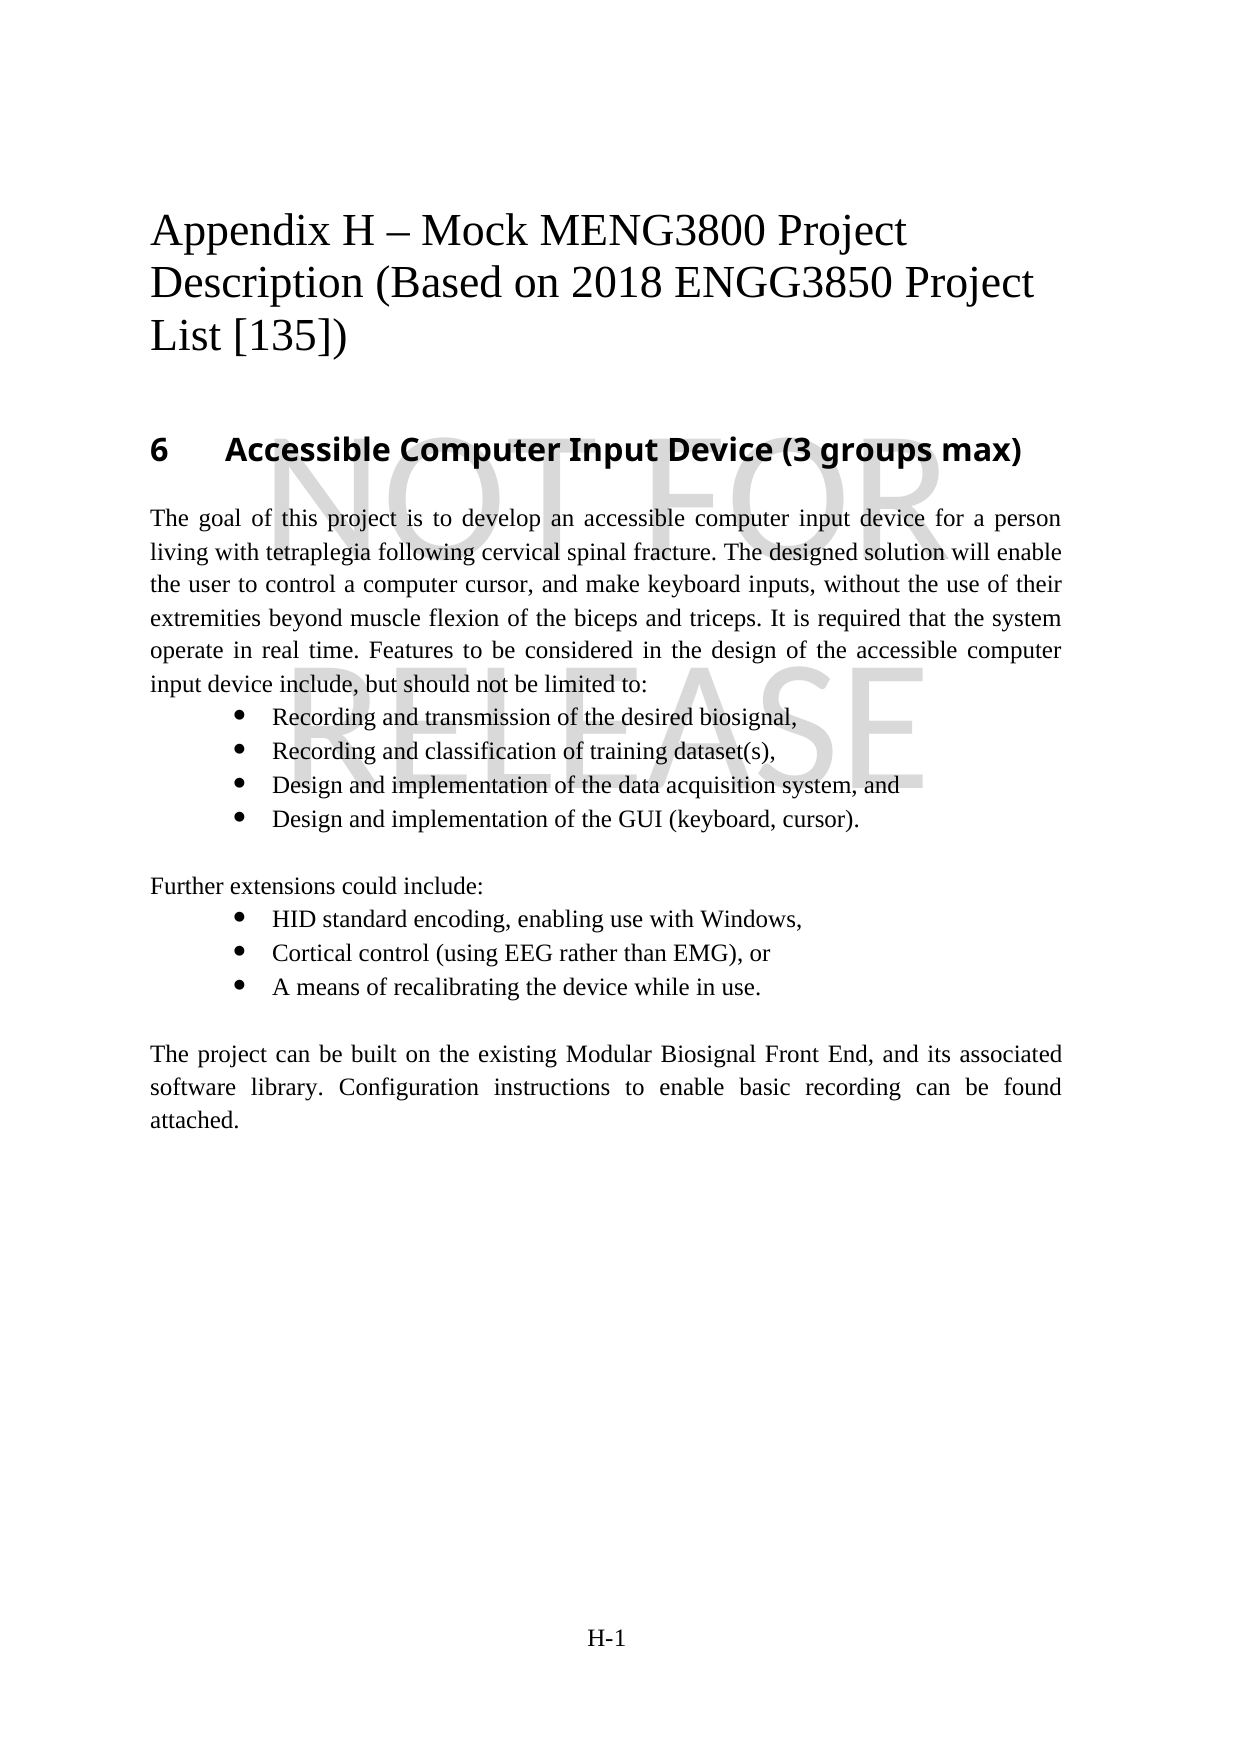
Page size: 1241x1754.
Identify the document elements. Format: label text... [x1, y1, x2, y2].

subtitle Appendix H – Mock MENG3800 Project Description (Based on 2018 ENGG3850 Project List [135]) [150, 202, 1063, 360]
list HID standard encoding, enabling use with Windows, [234, 904, 1063, 934]
text Further extensions could include: [150, 871, 1063, 900]
text The goal of this project is to develop an accessible computer input device for a person living with tetraplegia following cervical spinal fracture. The designed solution will enable the user to control a computer cursor, and make keyboard inputs, without the use of their extremities beyond muscle flexion of the biceps and triceps. It is required that the system operate in real time. Features to be considered in the design of the accessible computer input device include, but should not be limited to: [150, 503, 1063, 697]
list Design and implementation of the data acquisition system, and [234, 770, 1063, 799]
list Recording and transmission of the desired biosignal, [234, 702, 1063, 731]
list The project can be built on the existing Configuration instructions to enable basic recording can be found attached. [150, 1039, 1063, 1134]
list Cortical control (using EEG rather than EMG), or [234, 938, 1063, 968]
list Design and implementation of the GUI (keyboard, cursor). [234, 804, 1063, 833]
list A means of recalibrating the device while in use. [234, 972, 1063, 1002]
list Recording and classification of training dataset(s), [234, 736, 1063, 765]
text 6 Accessible Computer Input Device (3 groups max) [150, 427, 1063, 471]
